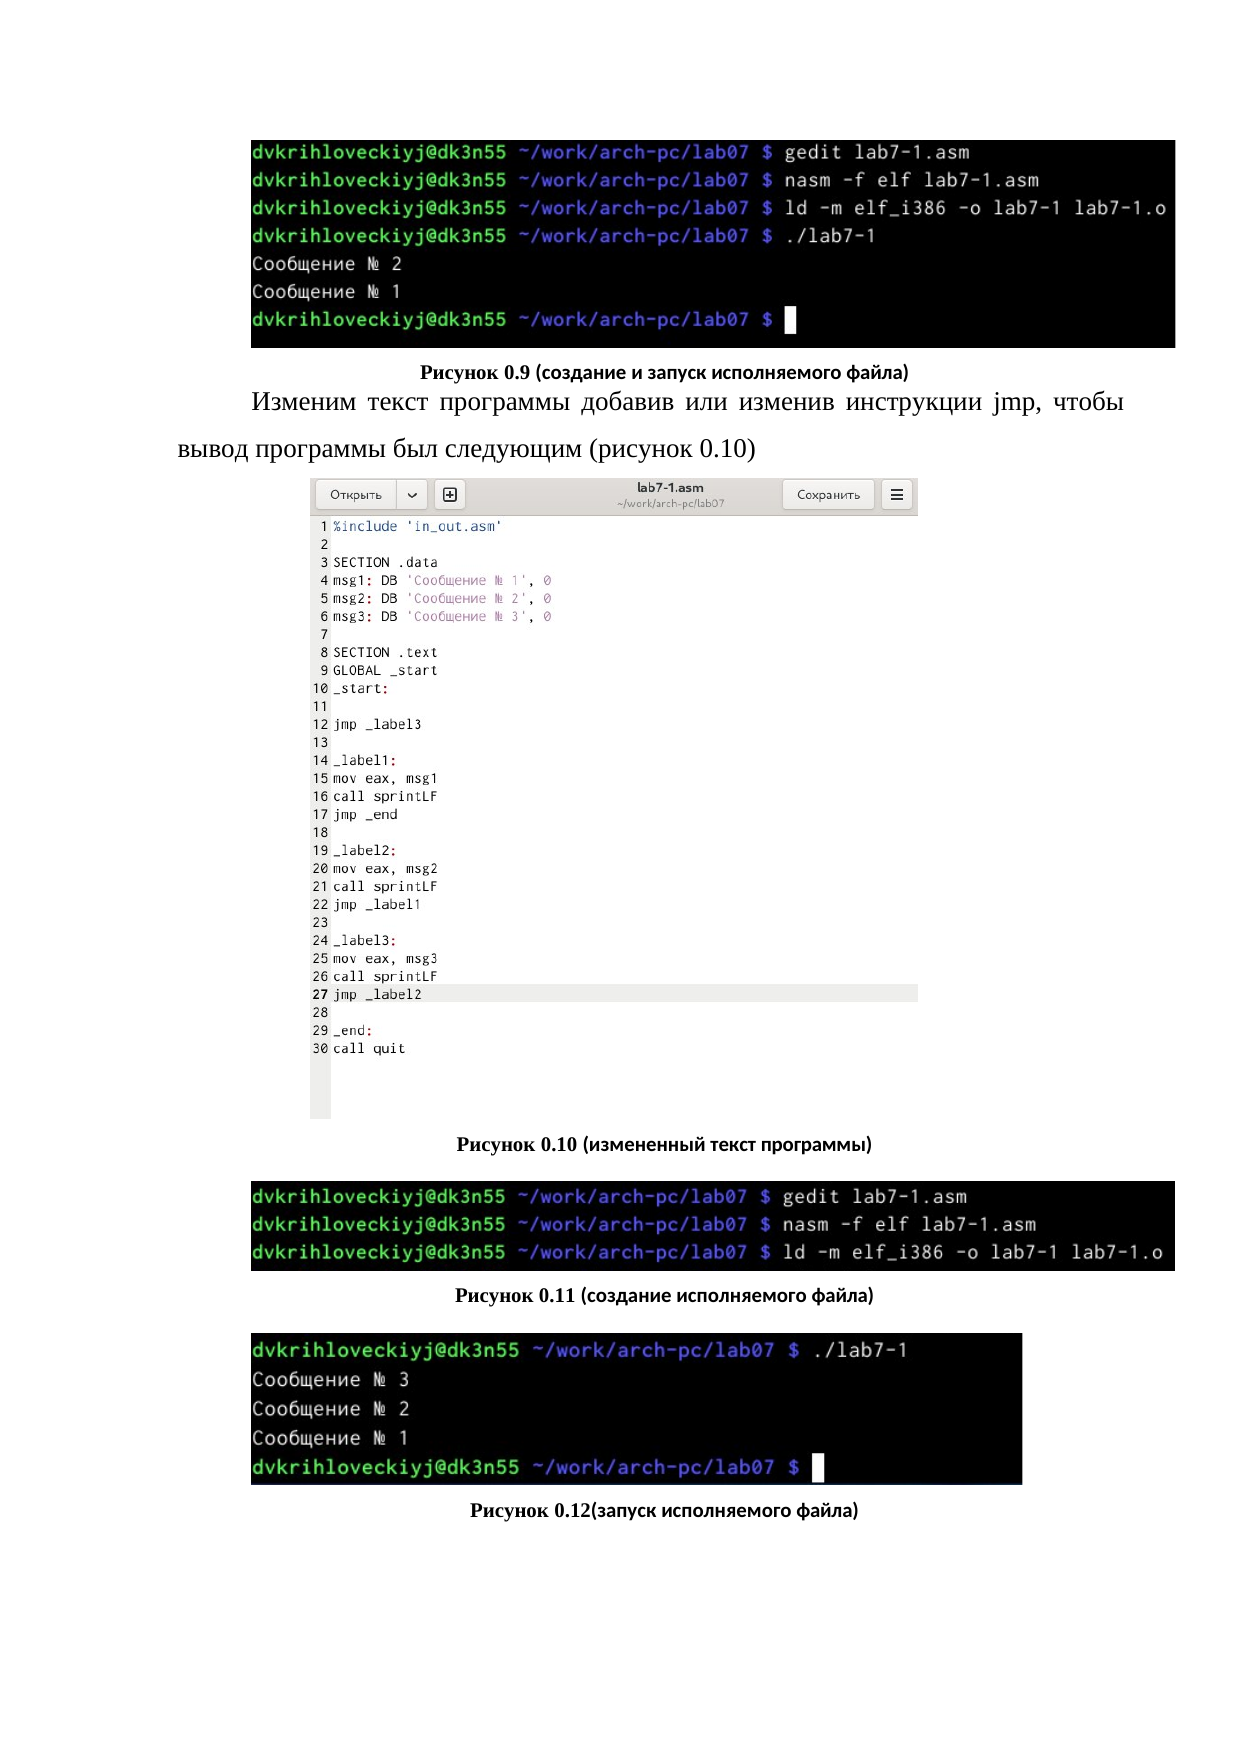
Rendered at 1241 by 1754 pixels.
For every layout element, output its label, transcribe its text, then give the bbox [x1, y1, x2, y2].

text Рисунок 0.11 (создание исполняемого файла) [196, 1282, 1133, 1308]
text Рисунок 0.12(запуск исполняемого файла) [196, 1497, 1133, 1522]
picture [251, 140, 1176, 348]
text Рисунок 0.9 (создание и запуск исполняемого файла) [196, 359, 1133, 385]
picture [251, 1333, 1023, 1485]
text Изменим текст программы добавив или изменив инструкции jmp, чтобы вывод программы был следующим (рисунок 0.10) [177, 385, 1193, 463]
picture [251, 1181, 1175, 1271]
text Рисунок 0.10 (измененный текст программы) [196, 1131, 1133, 1156]
picture [310, 478, 918, 1119]
